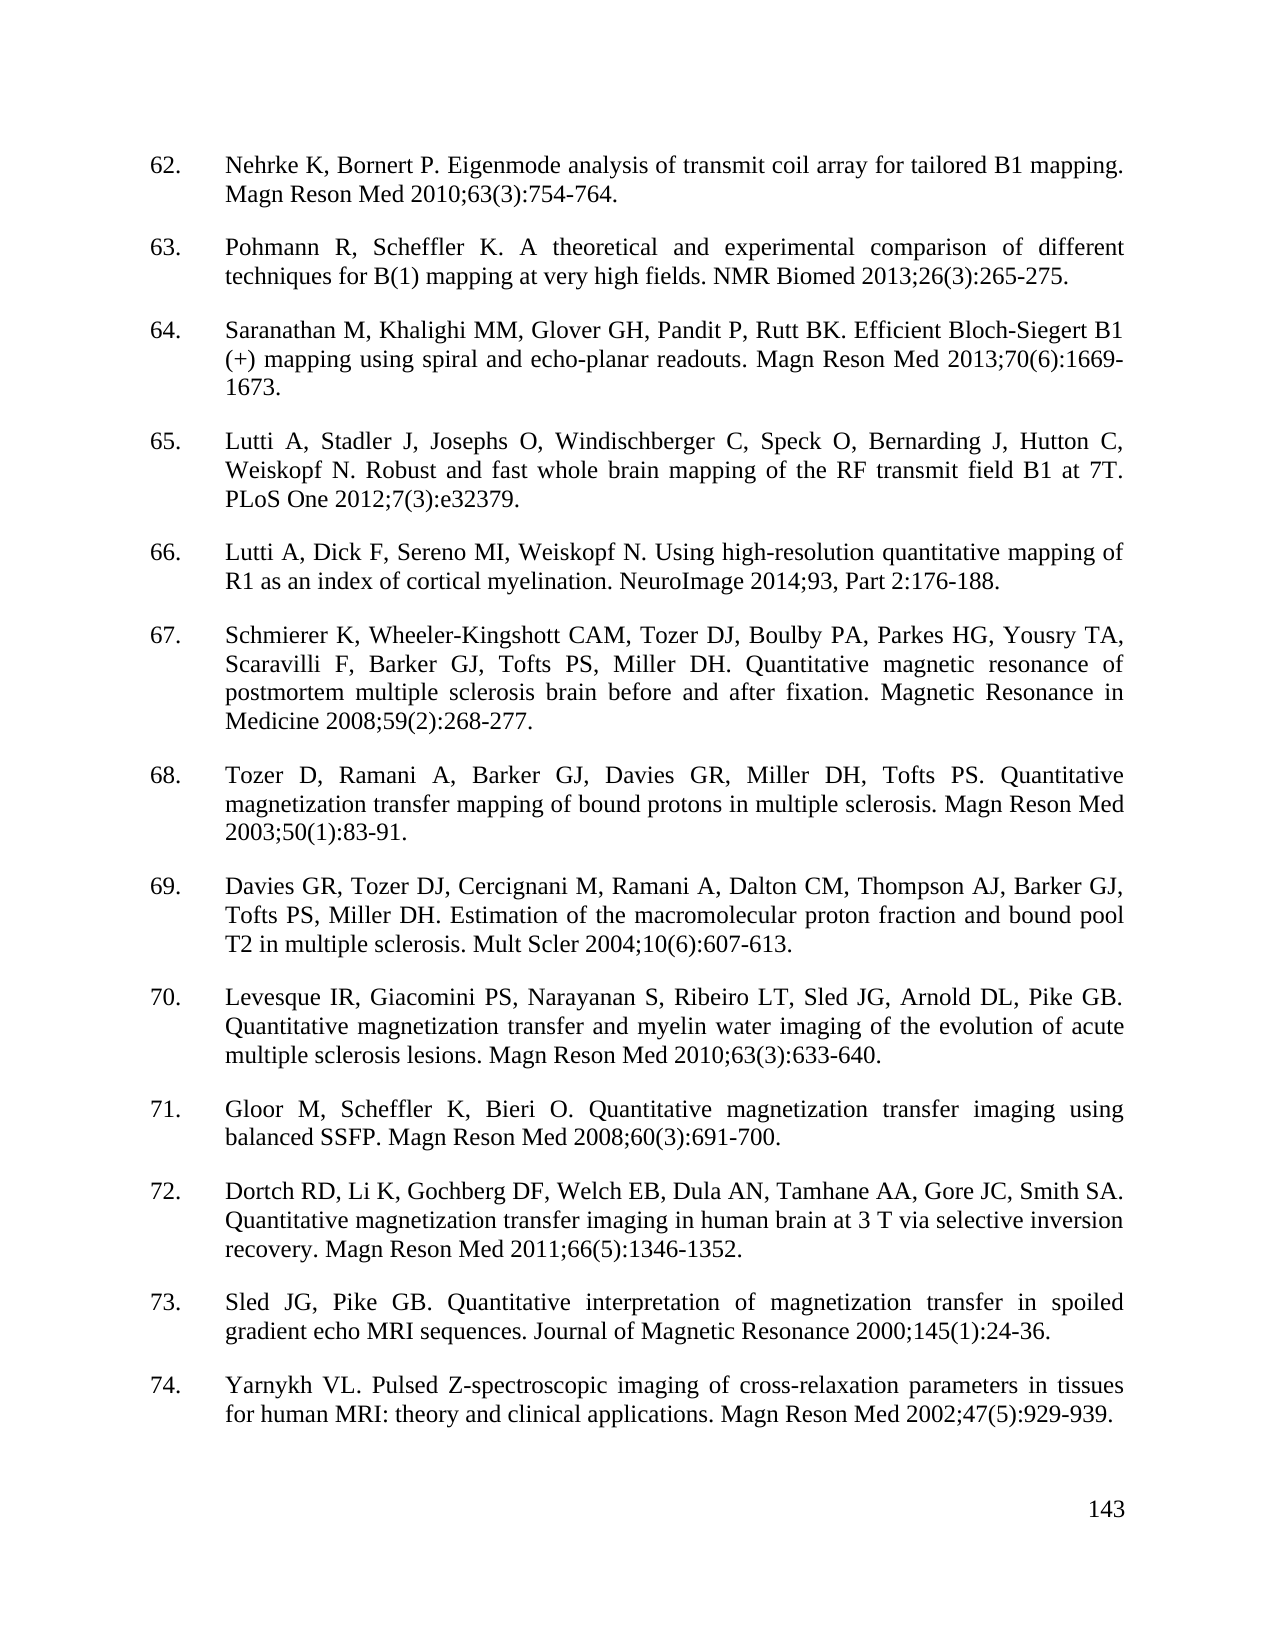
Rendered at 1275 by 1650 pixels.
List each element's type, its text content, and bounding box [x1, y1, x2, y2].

text 74. Yarnykh VL. Pulsed Z-spectroscopic imaging of cross-relaxation parameters in tissues for human MRI: theory and clinical applications. Magn Reson Med 2002;47(5):929-939. [150, 1370, 1125, 1427]
text 67. Schmierer K, Wheeler-Kingshott CAM, Tozer DJ, Boulby PA, Parkes HG, Yousry TA, Scaravilli F, Barker GJ, Tofts PS, Miller DH. Quantitative magnetic resonance of postmortem multiple sclerosis brain before and after fixation. Magnetic Resonance in Medicine 2008;59(2):268-277. [150, 620, 1125, 735]
text 68. Tozer D, Ramani A, Barker GJ, Davies GR, Miller DH, Tofts PS. Quantitative magnetization transfer mapping of bound protons in multiple sclerosis. Magn Reson Med 2003;50(1):83-91. [150, 760, 1125, 846]
text 66. Lutti A, Dick F, Sereno MI, Weiskopf N. Using high-resolution quantitative mapping of R1 as an index of cortical myelination. NeuroImage 2014;93, Part 2:176-188. [150, 537, 1125, 595]
text 73. Sled JG, Pike GB. Quantitative interpretation of magnetization transfer in spoiled gradient echo MRI sequences. Journal of Magnetic Resonance 2000;145(1):24-36. [150, 1287, 1125, 1345]
text 72. Dortch RD, Li K, Gochberg DF, Welch EB, Dula AN, Tamhane AA, Gore JC, Smith SA. Quantitative magnetization transfer imaging in human brain at 3 T via selective inversion recovery. Magn Reson Med 2011;66(5):1346-1352. [150, 1176, 1125, 1262]
text 64. Saranathan M, Khalighi MM, Glover GH, Pandit P, Rutt BK. Efficient Bloch-Siegert B1 (+) mapping using spiral and echo-planar readouts. Magn Reson Med 2013;70(6):1669-1673. [150, 315, 1125, 401]
text 71. Gloor M, Scheffler K, Bieri O. Quantitative magnetization transfer imaging using balanced SSFP. Magn Reson Med 2008;60(3):691-700. [150, 1094, 1125, 1151]
text 69. Davies GR, Tozer DJ, Cercignani M, Ramani A, Dalton CM, Thompson AJ, Barker GJ, Tofts PS, Miller DH. Estimation of the macromolecular proton fraction and bound pool T2 in multiple sclerosis. Mult Scler 2004;10(6):607-613. [150, 871, 1125, 957]
text 62. Nehrke K, Bornert P. Eigenmode analysis of transmit coil array for tailored B1 mapping. Magn Reson Med 2010;63(3):754-764. [150, 150, 1125, 207]
text 63. Pohmann R, Scheffler K. A theoretical and experimental comparison of different techniques for B(1) mapping at very high fields. NMR Biomed 2013;26(3):265-275. [150, 232, 1125, 290]
text 65. Lutti A, Stadler J, Josephs O, Windischberger C, Speck O, Bernarding J, Hutton C, Weiskopf N. Robust and fast whole brain mapping of the RF transmit field B1 at 7T. PLoS One 2012;7(3):e32379. [150, 426, 1125, 512]
text 70. Levesque IR, Giacomini PS, Narayanan S, Ribeiro LT, Sled JG, Arnold DL, Pike GB. Quantitative magnetization transfer and myelin water imaging of the evolution of acute multiple sclerosis lesions. Magn Reson Med 2010;63(3):633-640. [150, 982, 1125, 1069]
